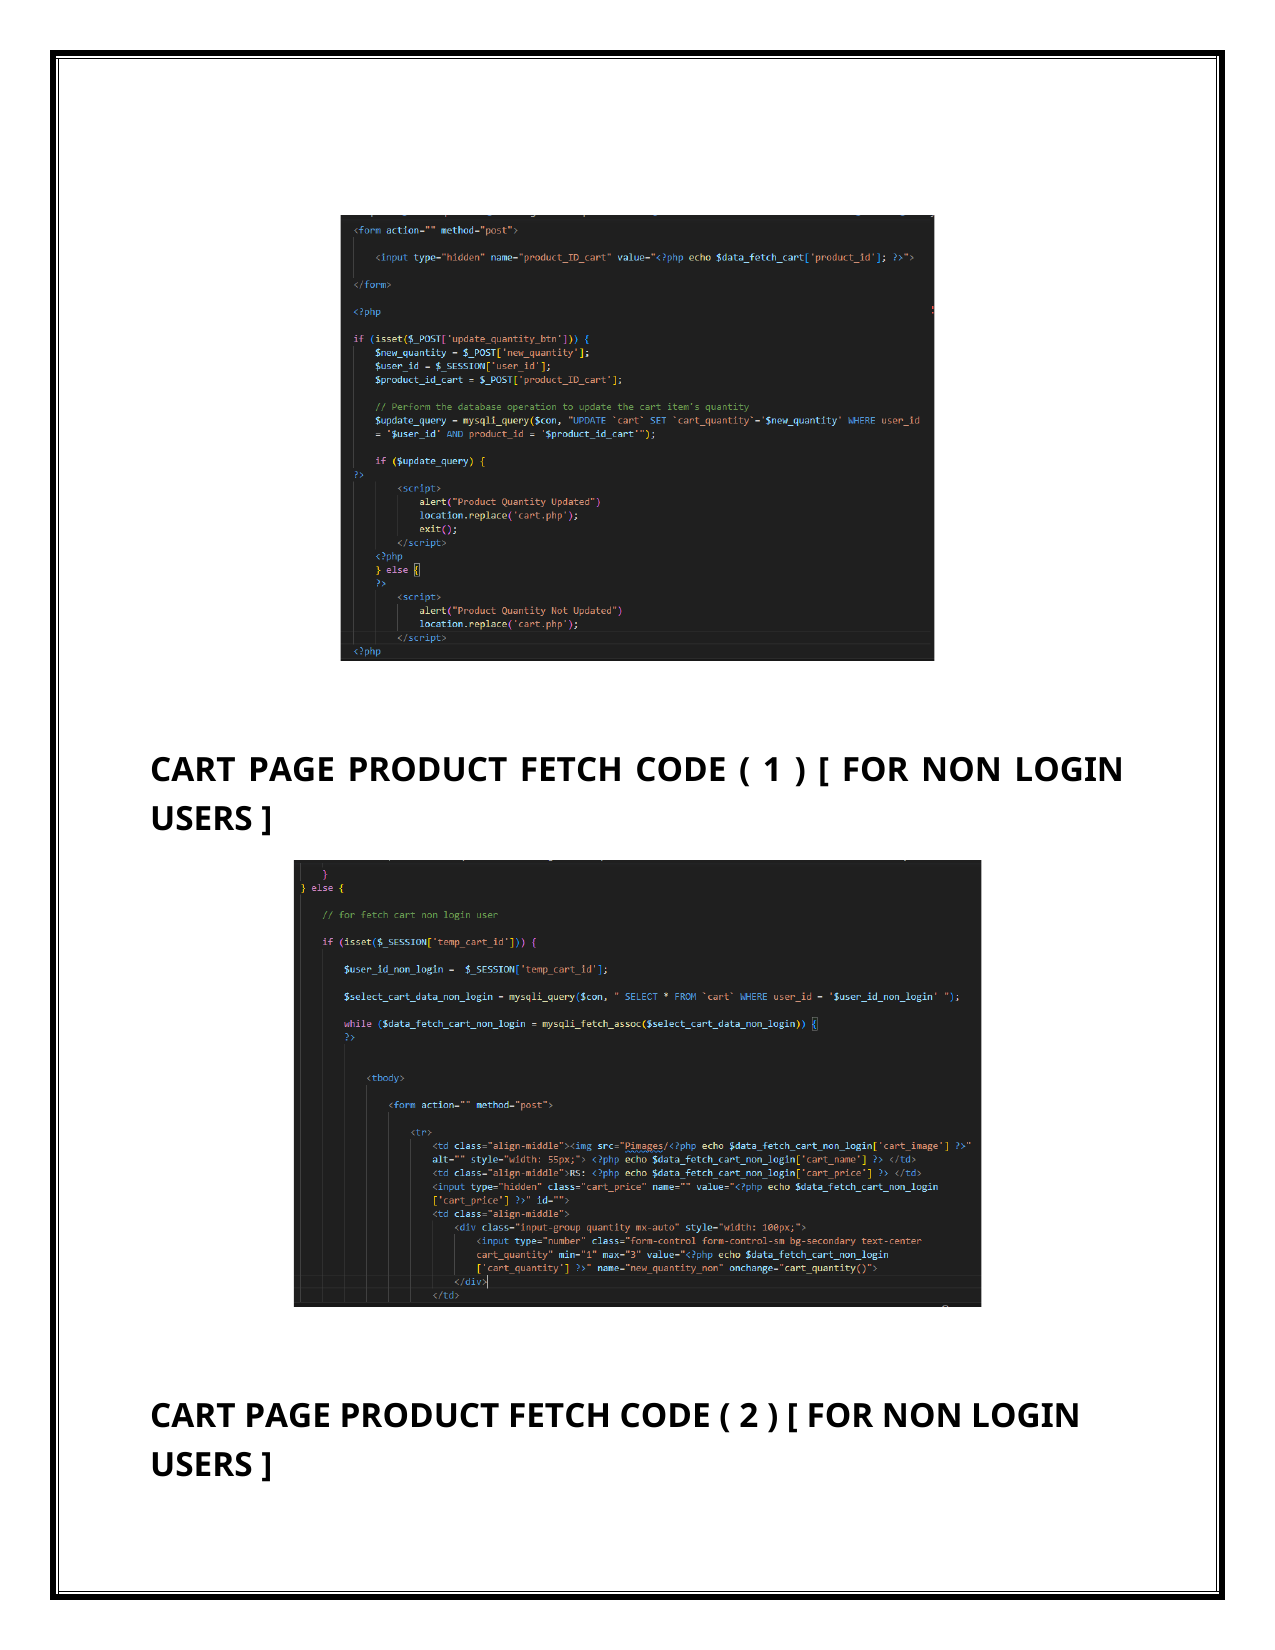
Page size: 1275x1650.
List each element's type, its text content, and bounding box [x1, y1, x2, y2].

text CART PAGE PRODUCT FETCH CODE ( 2 ) [ FOR NON LOGIN USERS ] [150, 1391, 1125, 1486]
text CART PAGE PRODUCT FETCH CODE ( 1 ) [ FOR NON LOGIN USERS ] [150, 745, 1125, 840]
picture [293, 860, 982, 1307]
picture [340, 215, 935, 661]
